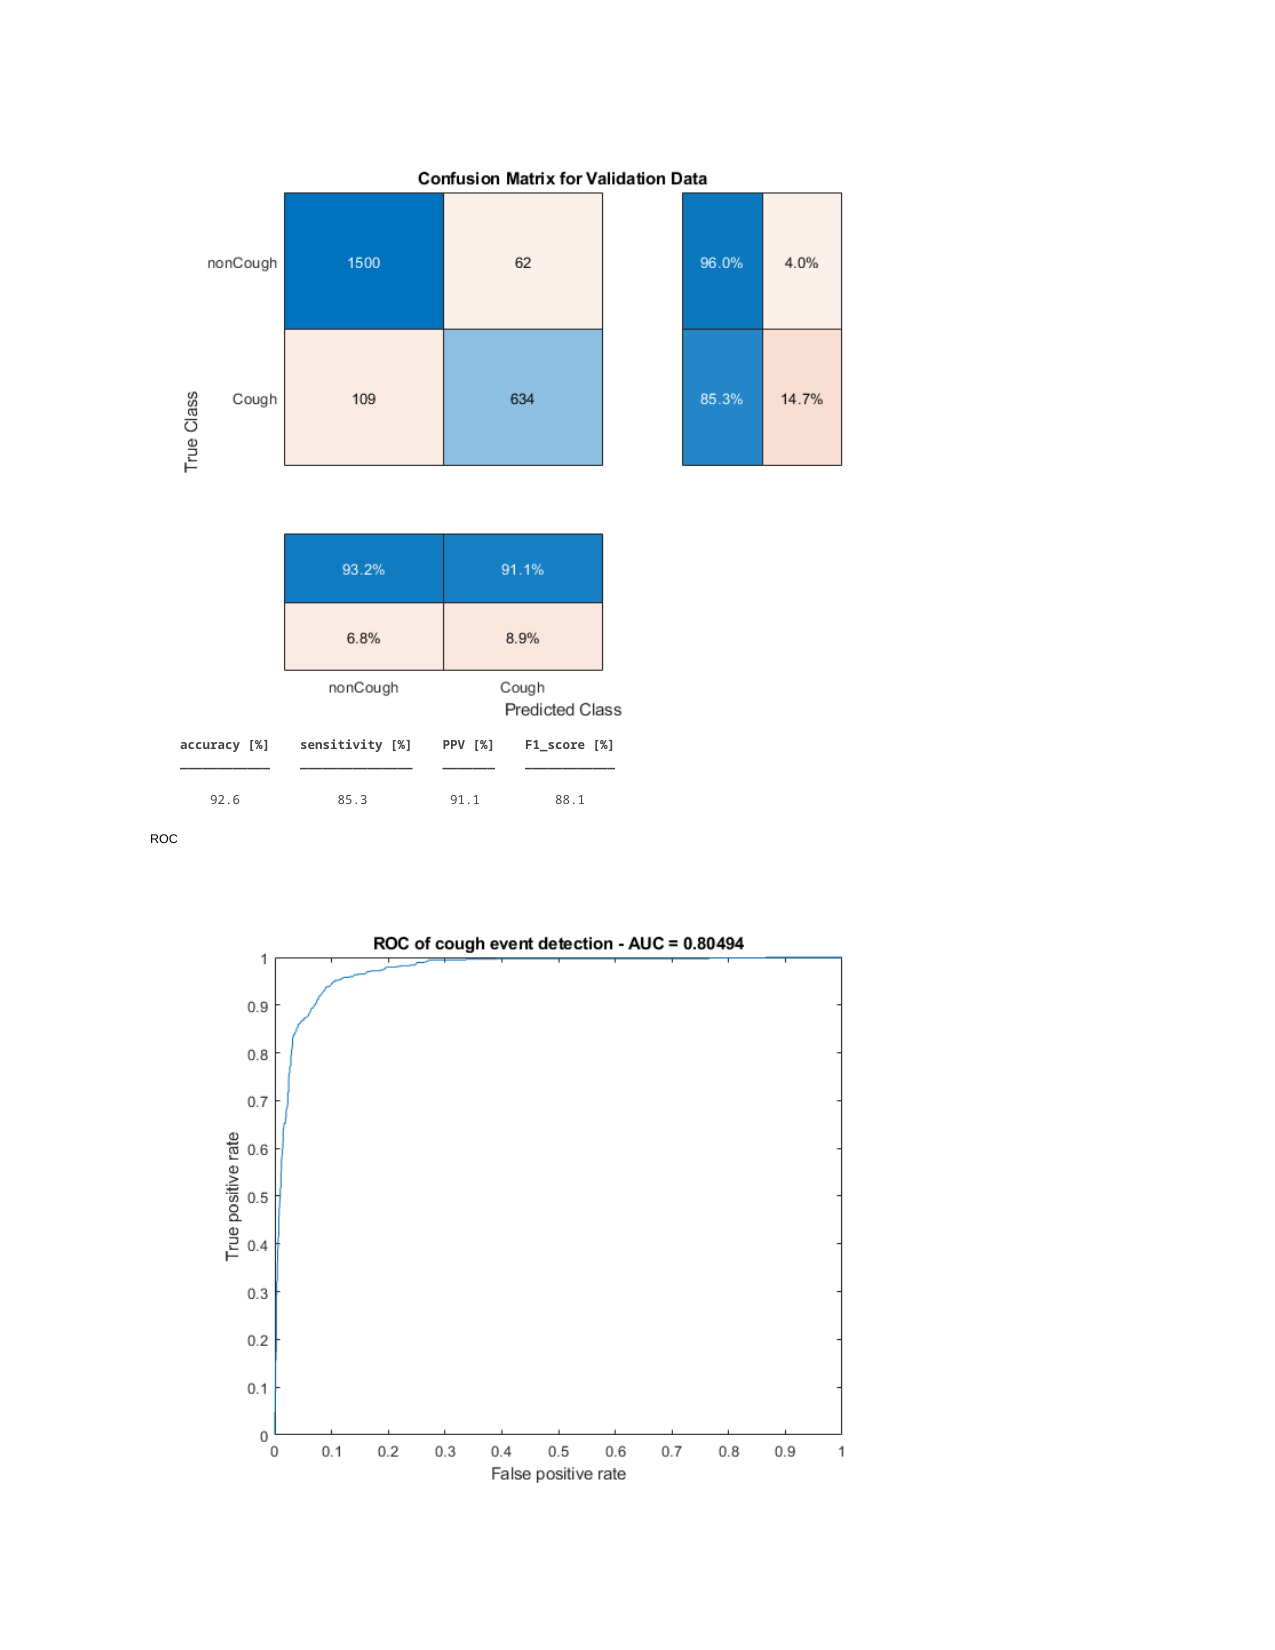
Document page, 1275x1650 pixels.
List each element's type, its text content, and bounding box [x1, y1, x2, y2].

picture [180, 914, 912, 1499]
picture [180, 150, 912, 735]
text 92.6 85.3 91.1 88.1 [150, 791, 1125, 808]
text ROC [150, 831, 1125, 846]
text ____________ _______________ _______ ____________ [150, 754, 1125, 771]
text accuracy [%] sensitivity [%] PPV [%] F1_score [%] [150, 736, 1125, 753]
